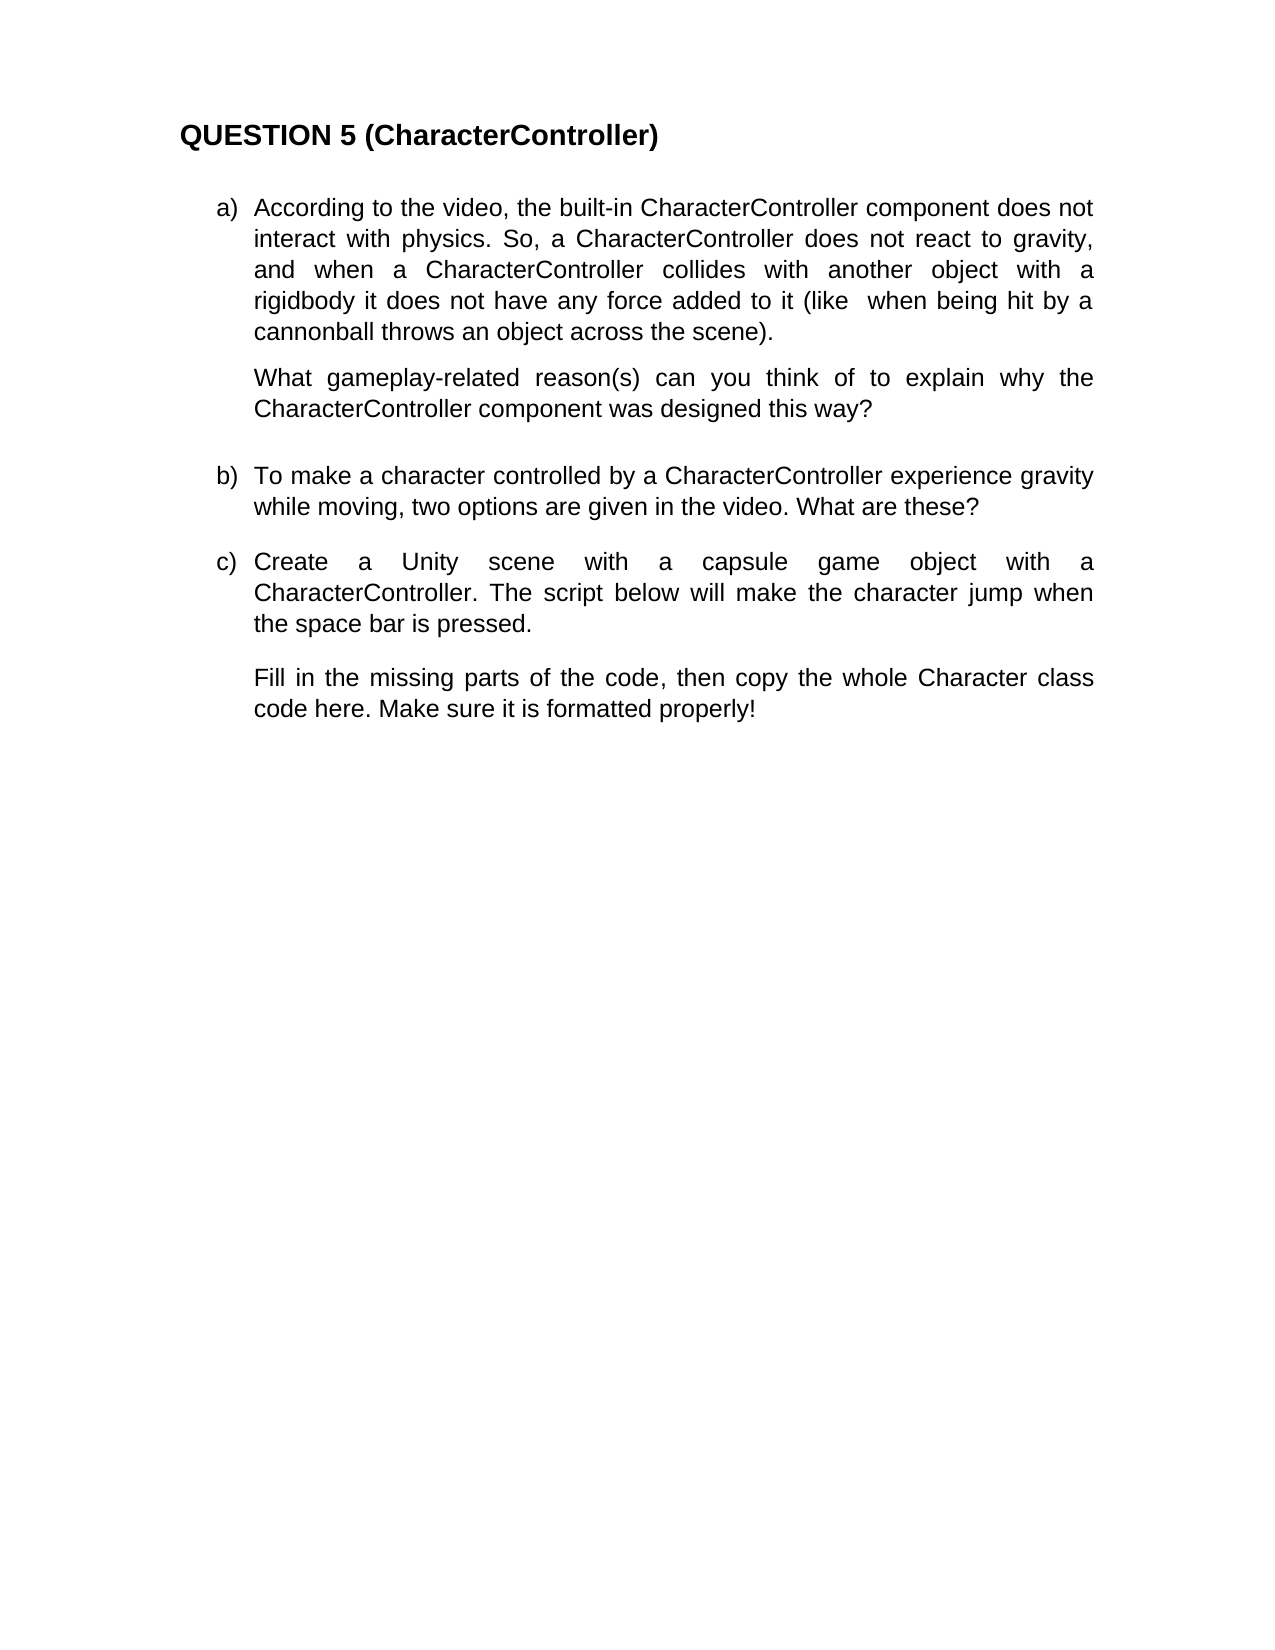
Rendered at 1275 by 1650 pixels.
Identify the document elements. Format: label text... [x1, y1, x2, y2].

list Fill in the missing parts of the code, then copy the whole Character class code here. Make sure it is formatted properly! [253, 663, 1095, 723]
text QUESTION 5 (CharacterController) [179, 118, 1125, 152]
list According to the video, the built-in CharacterController component does not interact with physics. So, a CharacterController does not react to gravity, and when a CharacterController collides with another object with a rigidbody it does not have any force added to it (like when being hit by a cannonball throws an object across the scene). [216, 193, 1095, 346]
list To make a character controlled by a CharacterController experience gravity while moving, two options are given in the video. What are these? [216, 461, 1095, 521]
list Create a Unity scene with a capsule game object with a CharacterController. The script below will make the character jump when the space bar is pressed. [216, 547, 1095, 637]
list What gameplay-related reason(s) can you think of to explain why the CharacterController component was designed this way? [253, 363, 1095, 423]
